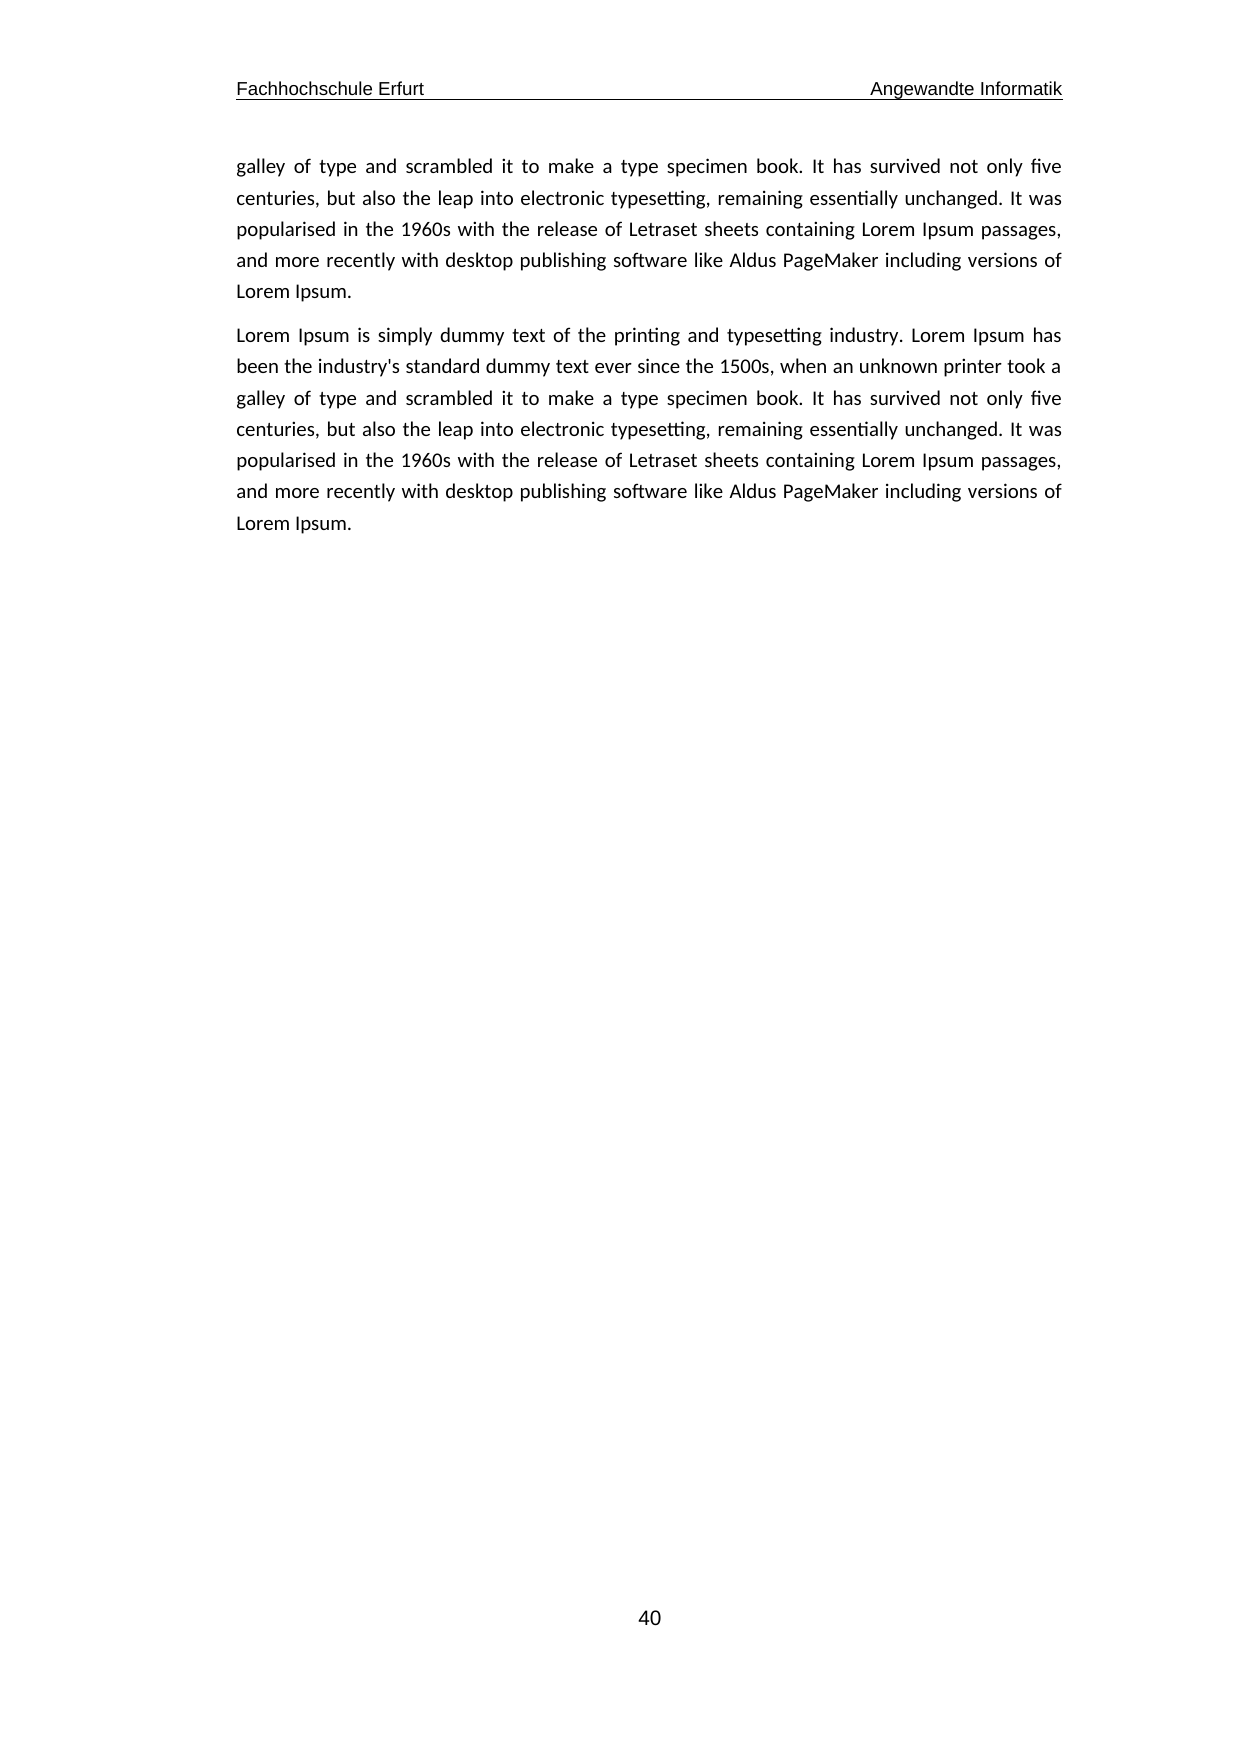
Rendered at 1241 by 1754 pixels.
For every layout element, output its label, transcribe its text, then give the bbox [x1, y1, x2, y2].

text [236, 148, 1063, 304]
